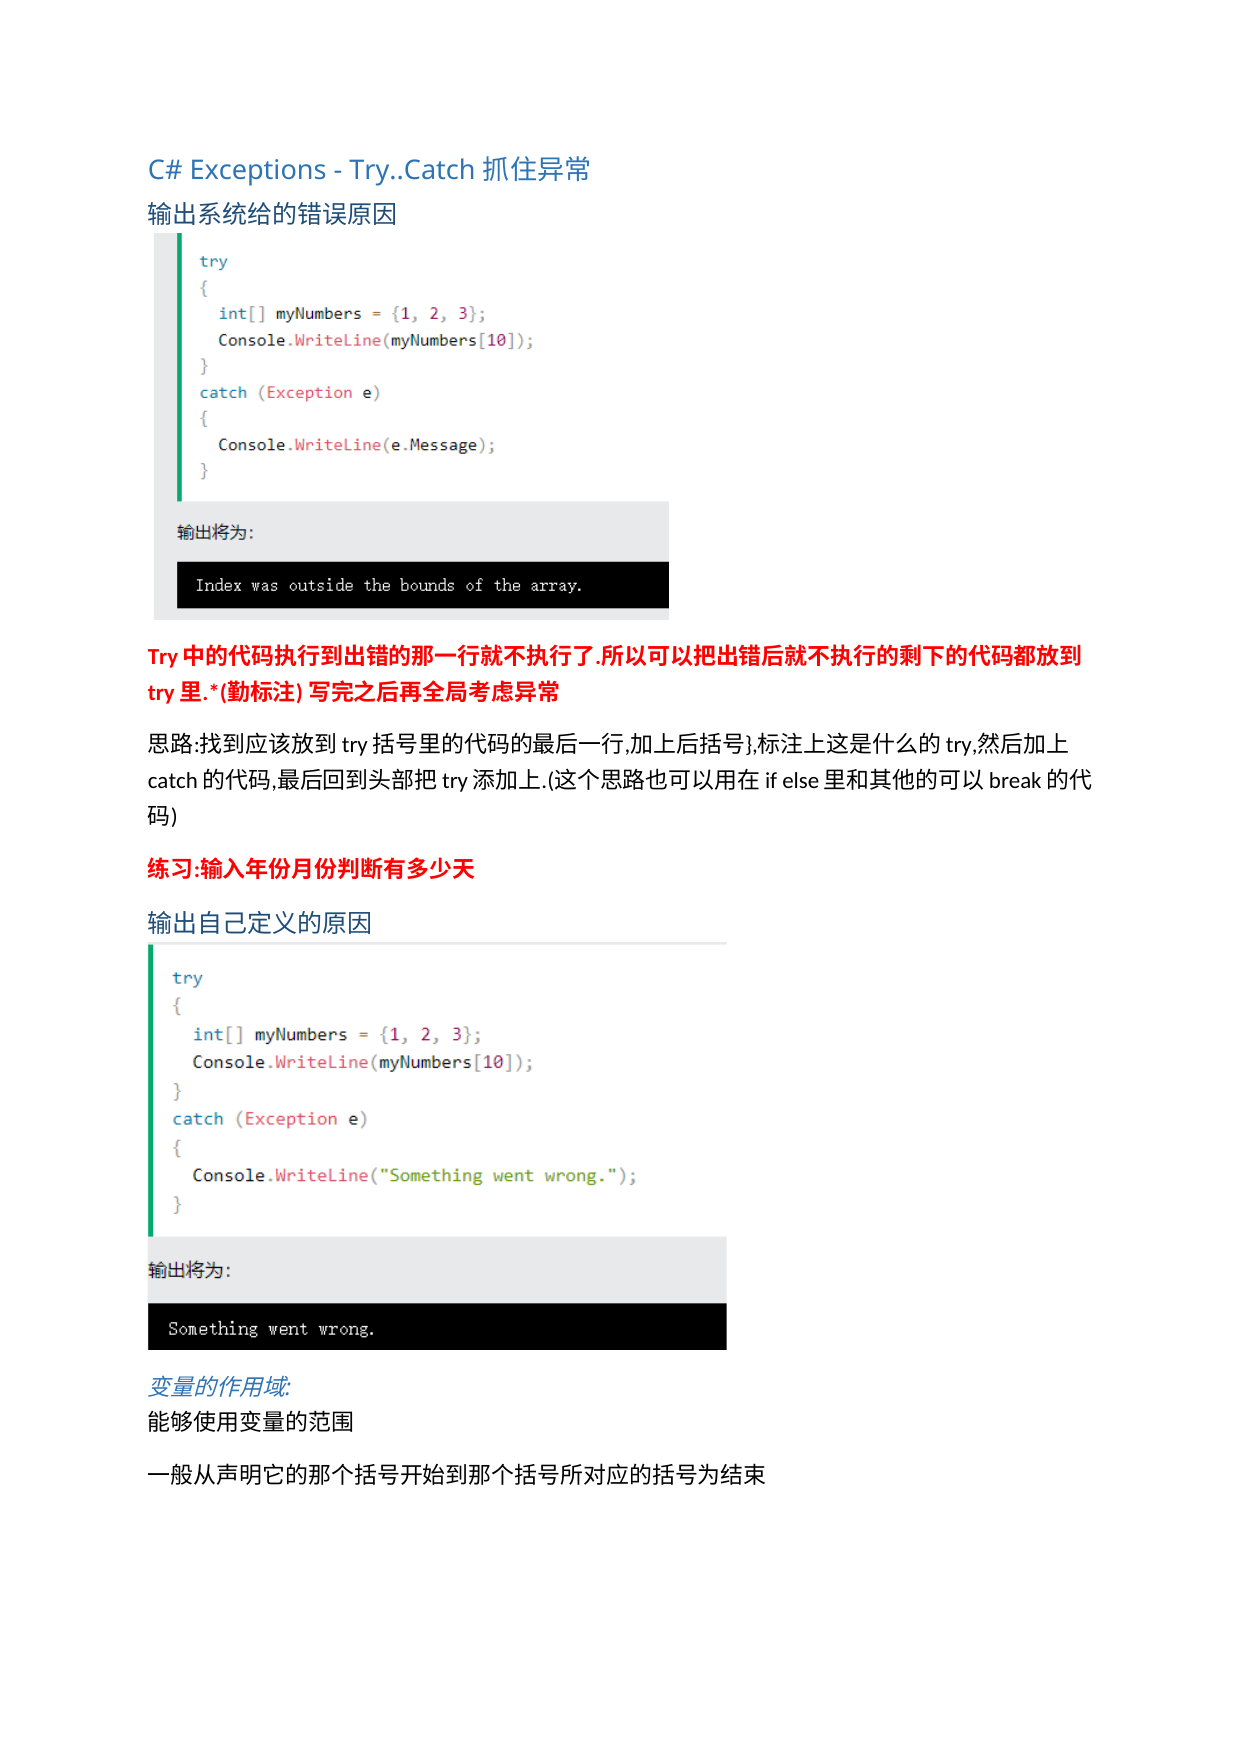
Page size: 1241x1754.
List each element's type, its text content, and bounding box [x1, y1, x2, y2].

picture [147, 233, 669, 620]
text 练习:输入年份月份判断有多少天 [148, 851, 1093, 884]
text 思路:找到应该放到try括号里的代码的最后一行,加上后括号},标注上这是什么的try,然后加上catch的代码,最后回到头部把try添加上.(这个思路也可以用在if else里和其他的可以break的代码) [148, 726, 1093, 831]
text 一般从声明它的那个括号开始到那个括号所对应的括号为结束 [148, 1457, 1093, 1490]
text 能够使用变量的范围 [148, 1404, 1093, 1437]
subtitle 输出系统给的错误原因 [148, 194, 1093, 231]
subtitle 输出自己定义的原因 [148, 903, 1093, 939]
subtitle 变量的作用域: [148, 1368, 1093, 1402]
subtitle C# Exceptions - Try..Catch 抓住异常 [148, 148, 1093, 187]
picture [147, 942, 727, 1350]
text Try中的代码执行到出错的那一行就不执行了.所以可以把出错后就不执行的剩下的代码都放到try里.*(勤标注) 写完之后再全局考虑异常 [148, 638, 1093, 707]
